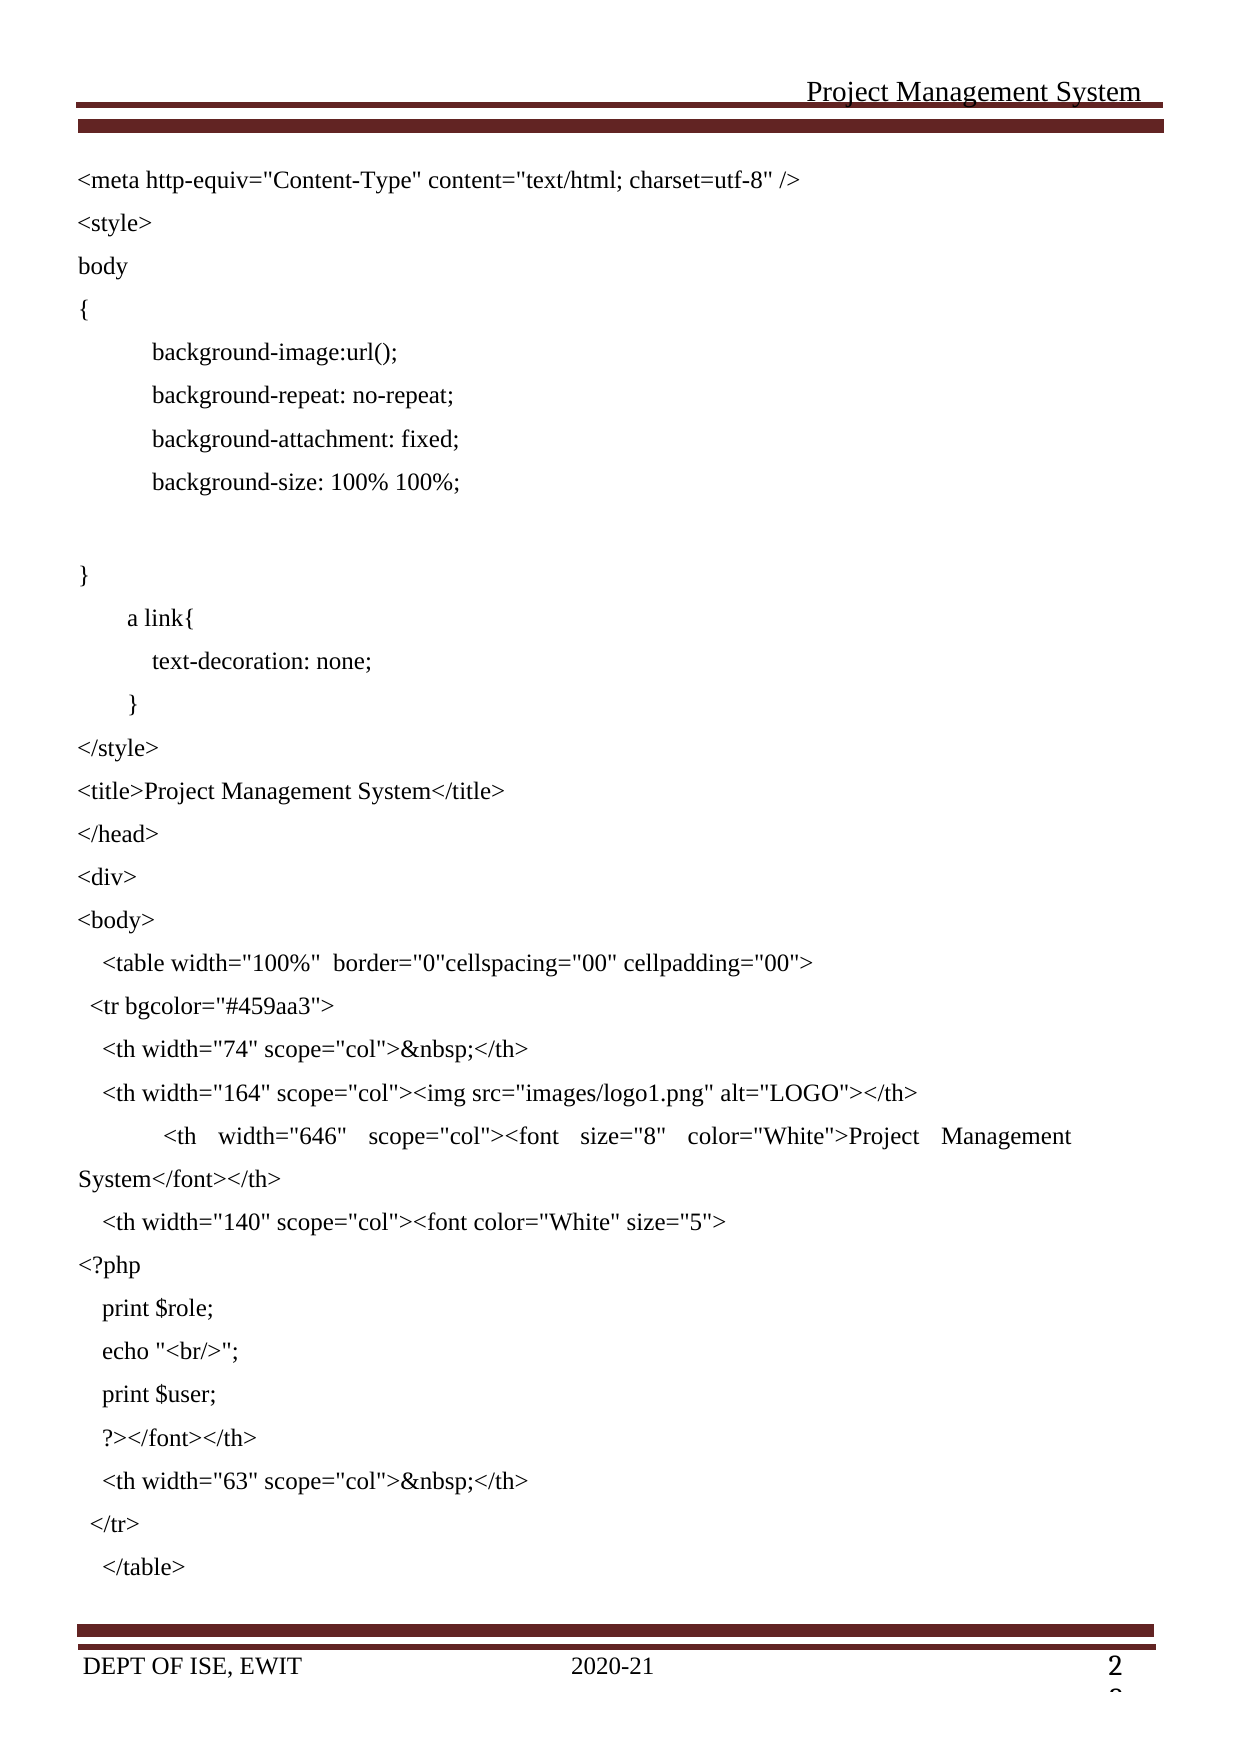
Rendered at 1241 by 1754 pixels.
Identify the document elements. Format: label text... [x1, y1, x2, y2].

text <th width="140" scope="col"><font color="White" size="5"> [77, 1207, 1072, 1236]
text <th width="74" scope="col">&nbsp;</th> [77, 1034, 1072, 1063]
text <?php [77, 1250, 1072, 1279]
text background-image:url(); [77, 337, 1072, 366]
text ?></font></th> [77, 1423, 1072, 1451]
text } [77, 689, 1072, 718]
text background-repeat: no-repeat; [77, 381, 1072, 409]
text <th width="164" scope="col"><img src="images/logo1.png" alt="LOGO"></th> [77, 1078, 1072, 1106]
text a link{ [77, 603, 1072, 632]
text </tr> [77, 1509, 1072, 1538]
text print $user; [77, 1379, 1072, 1408]
text { [77, 294, 1072, 323]
text <table width="100%" border="0"cellspacing="00" cellpadding="00"> [77, 948, 1072, 977]
text <meta http-equiv="Content-Type" content="text/html; charset=utf-8" /> [77, 165, 1072, 194]
text <body> [77, 905, 1072, 934]
text </head> [77, 819, 1072, 848]
text <th width="63" scope="col">&nbsp;</th> [77, 1466, 1072, 1494]
text text-decoration: none; [77, 646, 1072, 675]
text <style> [77, 208, 1072, 237]
text <div> [77, 862, 1072, 891]
text <title>Project Management System</title> [77, 776, 1072, 804]
text <th width="646" scope="col"><font size="8" color="White">Project Management System</font></th> [77, 1121, 1072, 1193]
text background-size: 100% 100%; [77, 467, 1072, 496]
text } [77, 560, 1072, 589]
text print $role; [77, 1293, 1072, 1322]
text </style> [77, 733, 1072, 761]
text body [77, 251, 1072, 280]
text echo "<br/>"; [77, 1336, 1072, 1365]
text background-attachment: fixed; [77, 424, 1072, 452]
text <tr bgcolor="#459aa3"> [77, 991, 1072, 1020]
text </table> [77, 1552, 1072, 1581]
